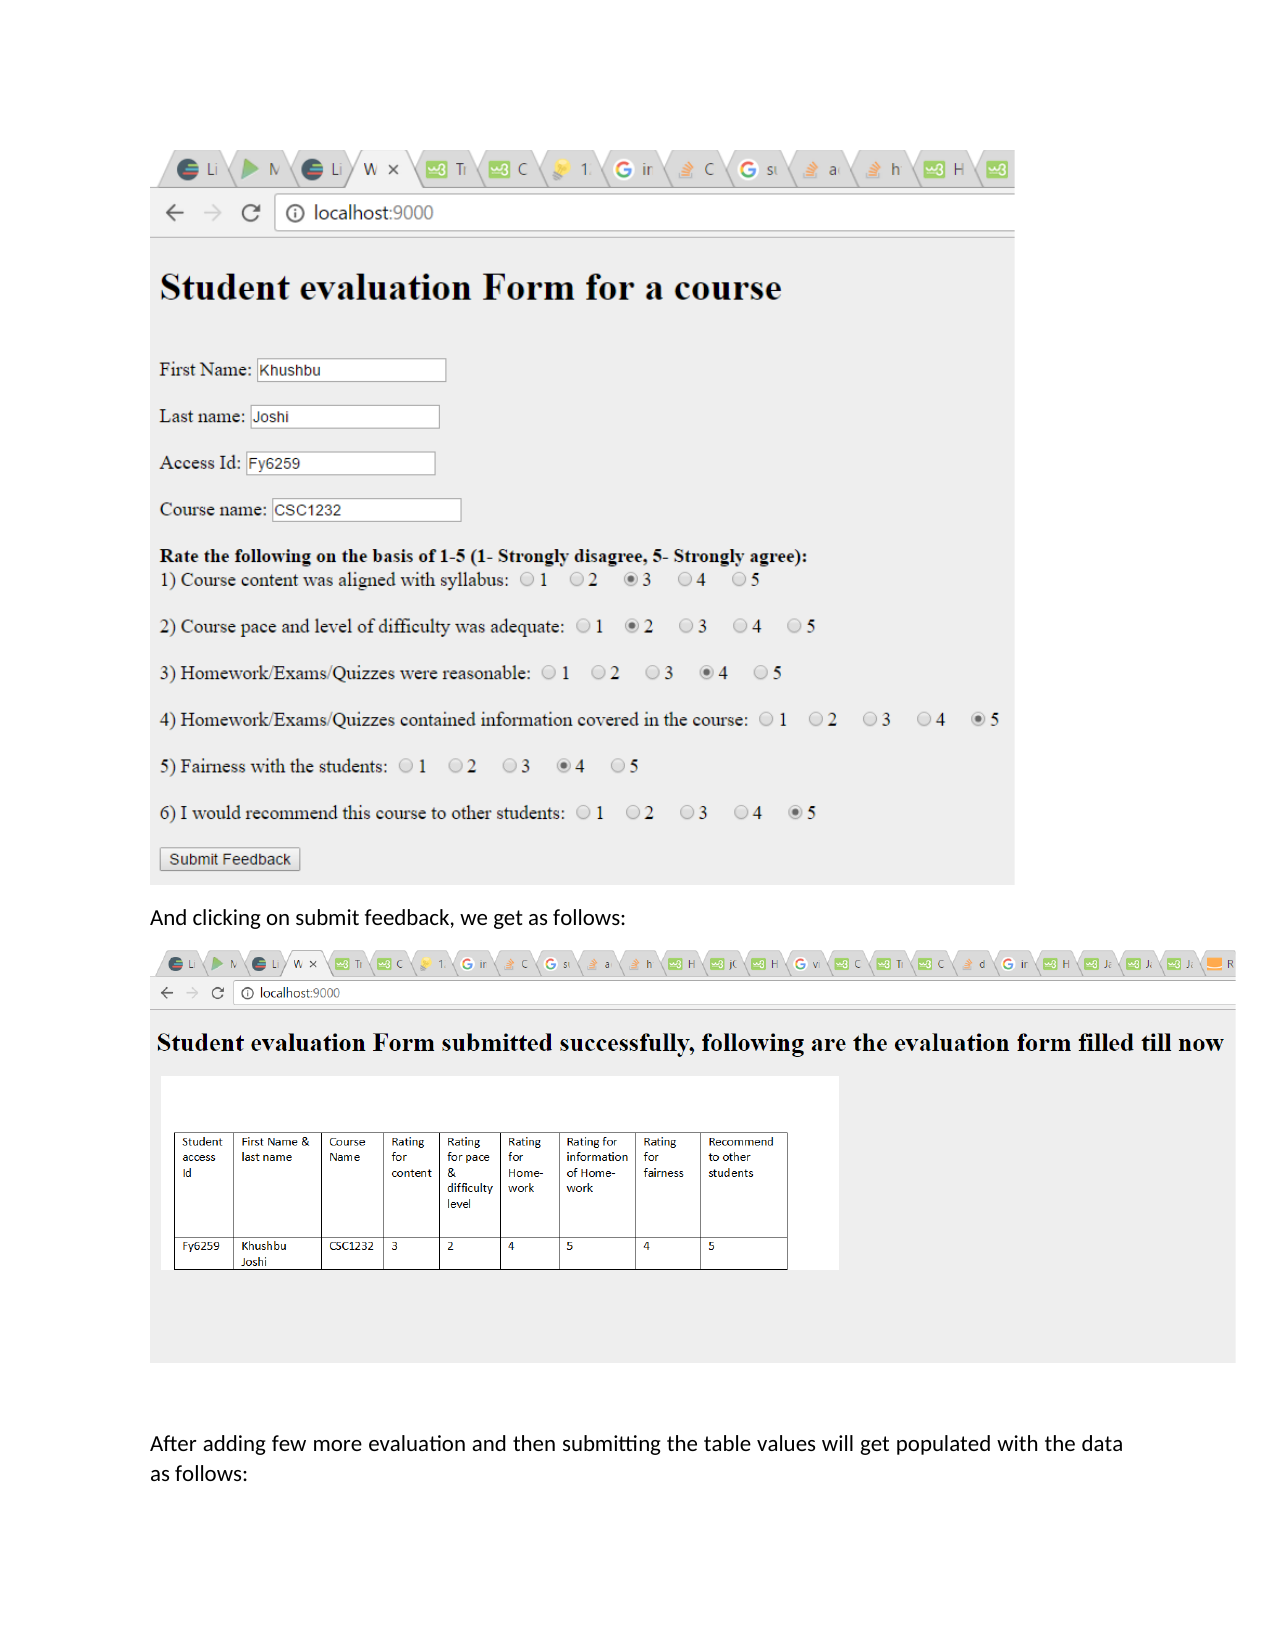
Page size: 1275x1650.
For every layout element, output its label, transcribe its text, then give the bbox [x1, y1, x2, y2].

text And clicking on submit feedback, we get as follows: [150, 903, 1125, 932]
text After adding few more evaluation and then submitting the table values will get populated with the data as follows: [150, 1429, 1125, 1487]
picture [150, 150, 1015, 885]
picture [150, 950, 1236, 1363]
